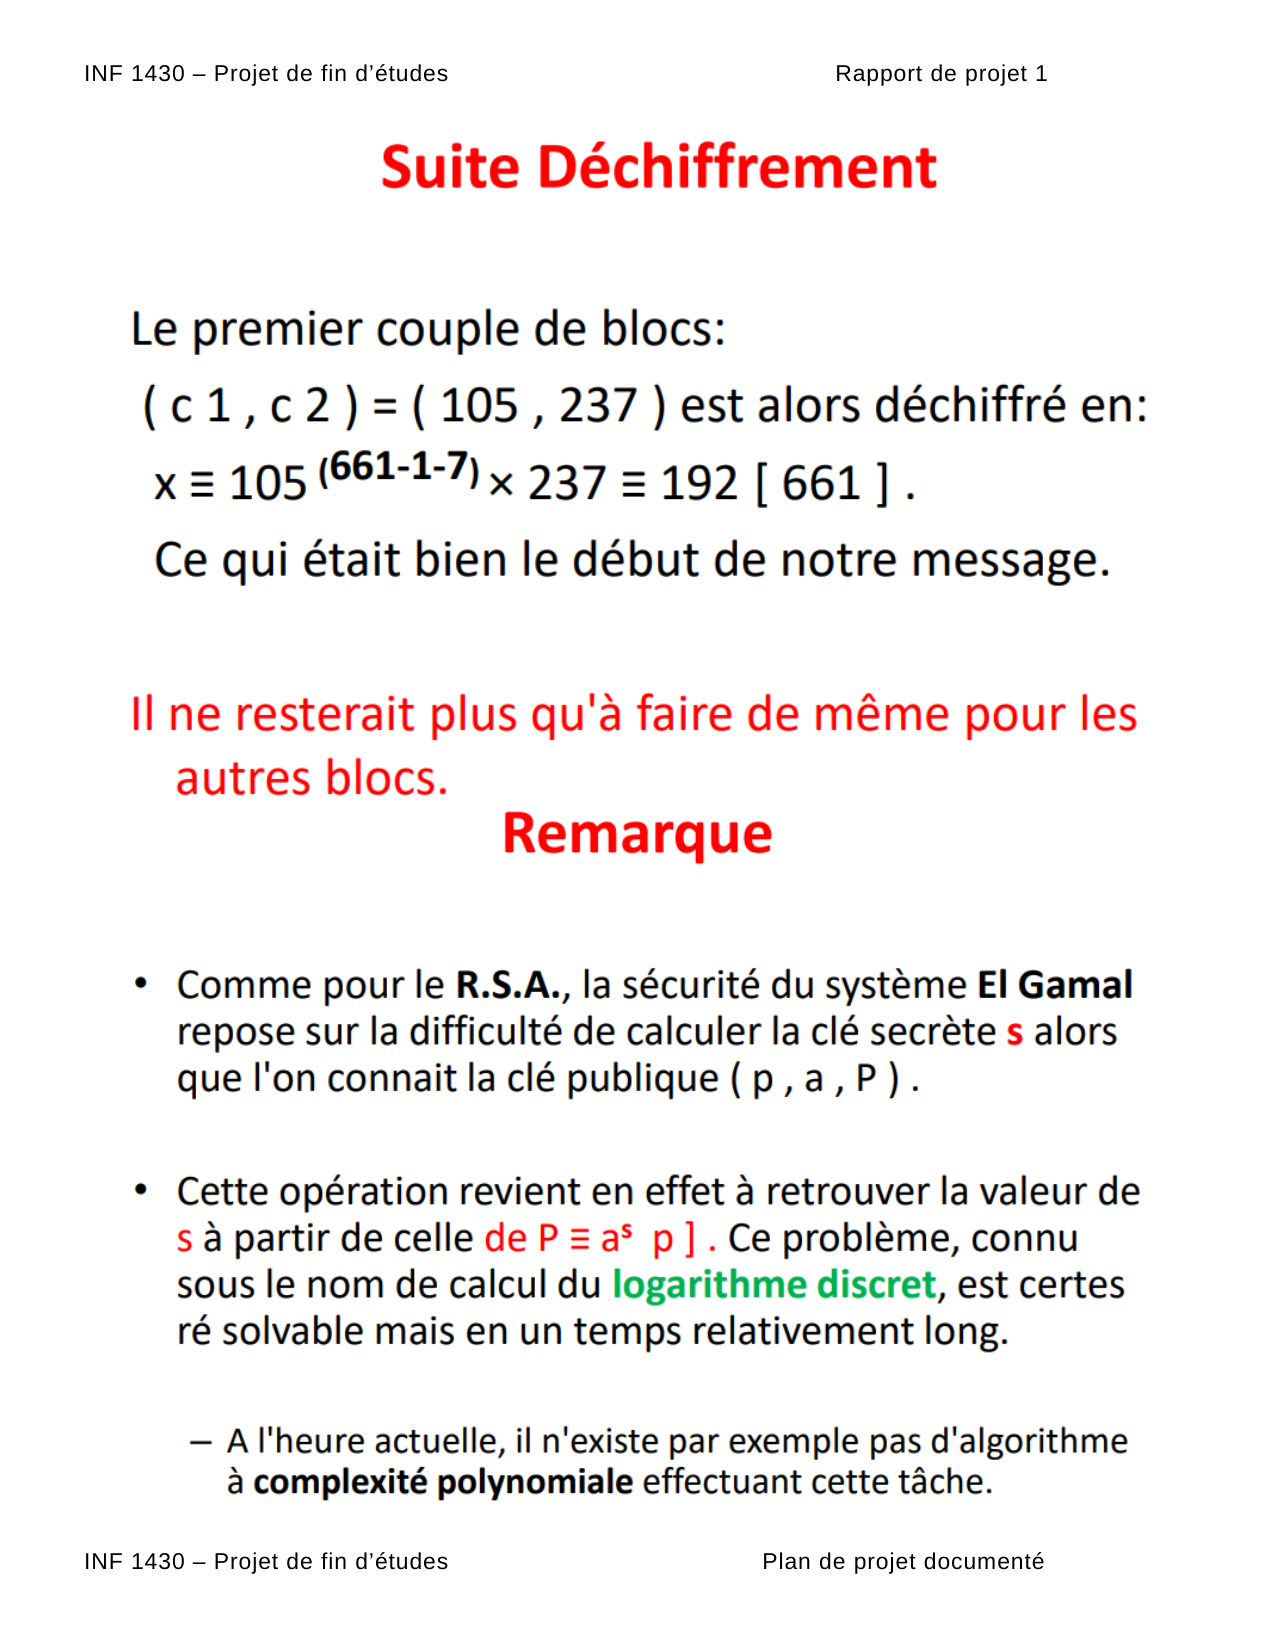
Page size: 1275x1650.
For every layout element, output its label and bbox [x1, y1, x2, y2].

picture [123, 130, 1152, 1504]
